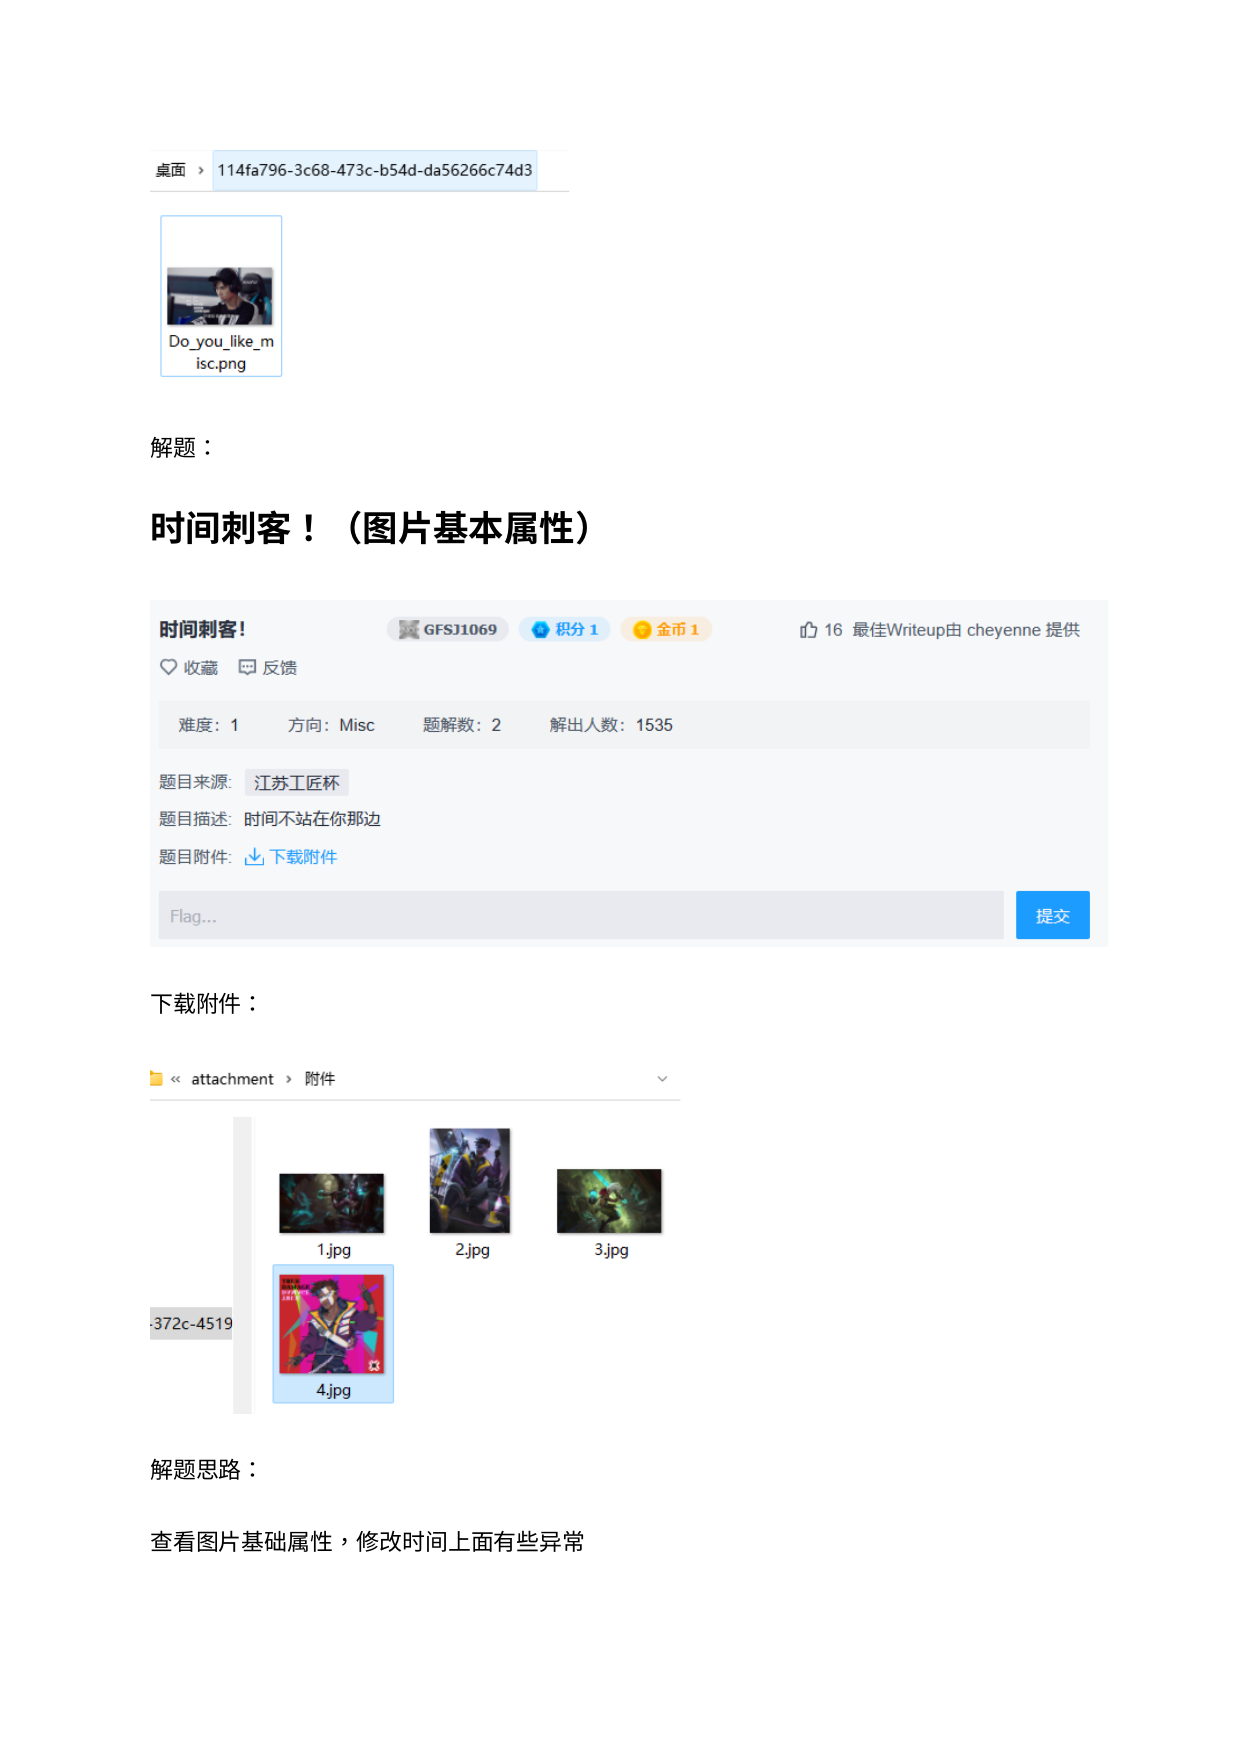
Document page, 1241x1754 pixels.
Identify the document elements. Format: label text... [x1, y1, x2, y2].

text 查看图片基础属性，修改时间上面有些异常 [150, 1526, 1090, 1557]
picture [150, 1059, 681, 1414]
text 解题： [150, 432, 1090, 463]
text 下载附件： [150, 988, 1090, 1019]
picture [150, 150, 570, 391]
picture [150, 600, 1109, 947]
text 解题思路： [150, 1454, 1090, 1485]
subtitle 时间刺客！（图片基本属性） [150, 503, 1090, 552]
